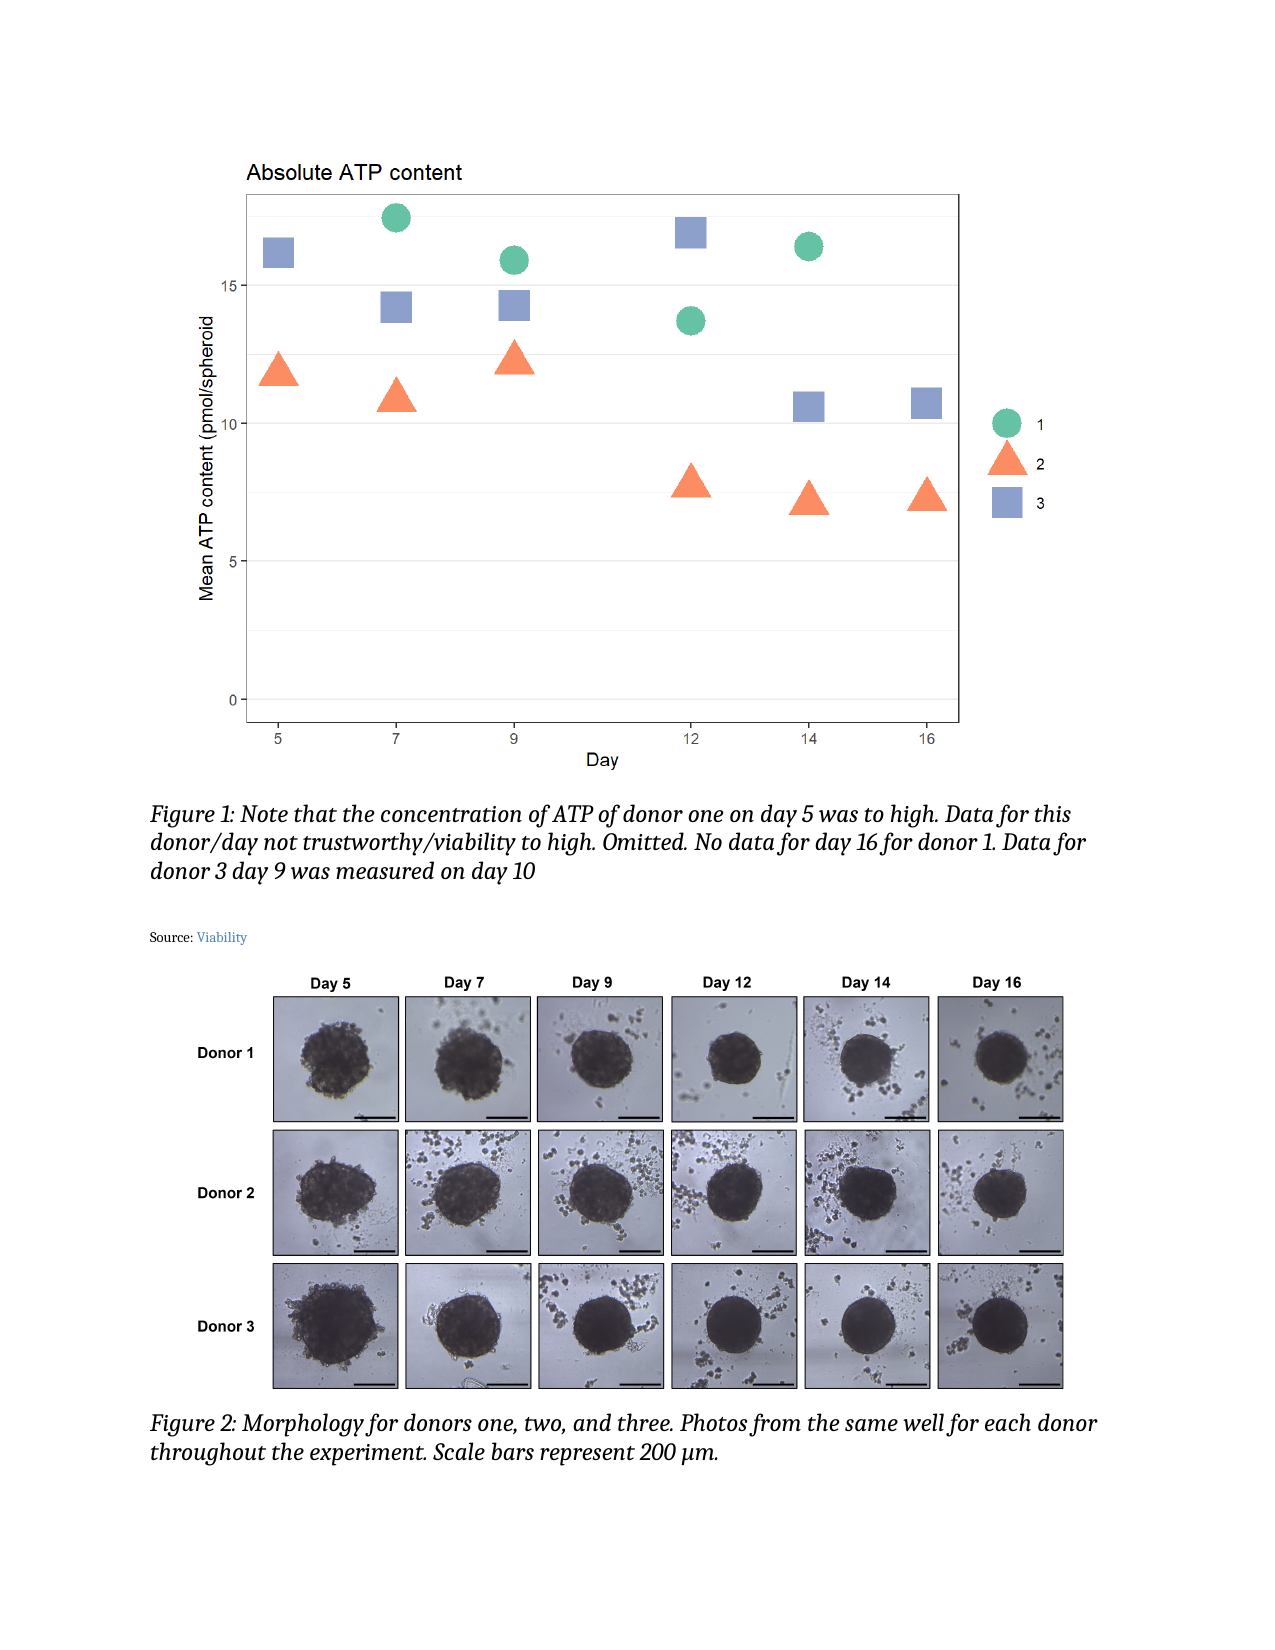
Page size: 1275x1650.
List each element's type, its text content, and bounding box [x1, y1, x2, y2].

table_header Figure 1: Note that the concentration of ATP of donor one on day 5 was to high. Data for this donor/day not trustworthy/viability to high. Omitted. No data for day 16 for donor 1. Data for donor 3 day 9 was measured on day 10 [139, 150, 1114, 898]
table_header Figure 2: Morphology for donors one, two, and three. Photos from the same well for each donor throughout the experiment. Scale bars represent 200 µm. [139, 965, 1114, 1479]
picture [188, 968, 1064, 1389]
text Source: Viability [150, 917, 1125, 946]
picture [188, 153, 1064, 779]
